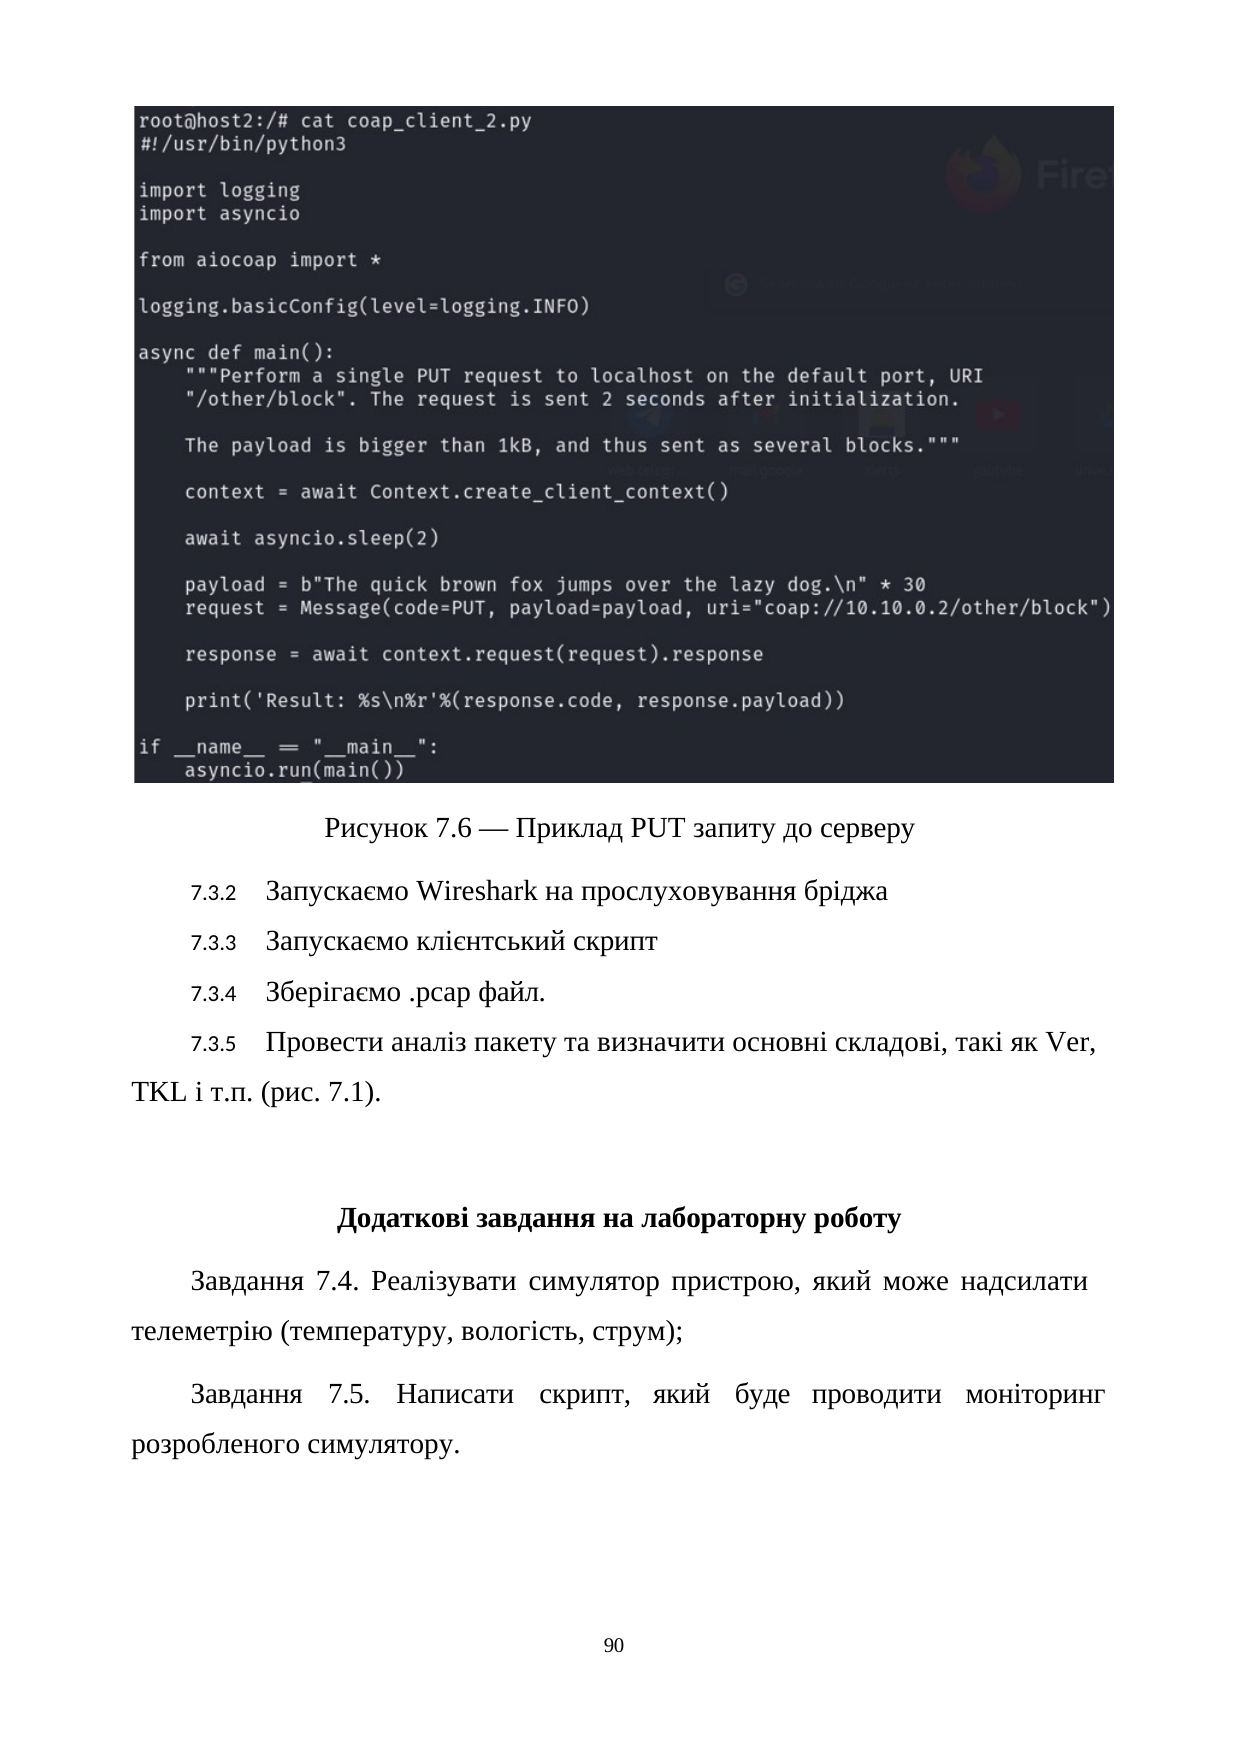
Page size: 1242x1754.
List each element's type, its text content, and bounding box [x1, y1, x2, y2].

subtitle Додаткові завдання на лабораторну роботу [337, 1200, 1242, 1233]
picture [134, 106, 1114, 783]
text Рисунок 7.6 — Приклад PUT запиту до серверу [324, 810, 1242, 844]
list Запускаємо Wireshark на прослуховування бріджа [190, 873, 1242, 907]
text Завдання 7.5. Написати скрипт, який буде проводити моніторинг розробленого симулятору. [131, 1376, 1107, 1460]
text Завдання 7.4. Реалізувати симулятор пристрою, який може надсилати телеметрію (температуру, вологість, струм); [131, 1263, 1106, 1347]
list Провести аналіз пакету та визначити основні складові, такі як Ver, TKL і т.п. (рис. 7.1). [131, 1024, 1106, 1108]
list Зберігаємо .pcap файл. [190, 974, 1242, 1007]
list Запускаємо клієнтський скрипт [190, 923, 1242, 957]
